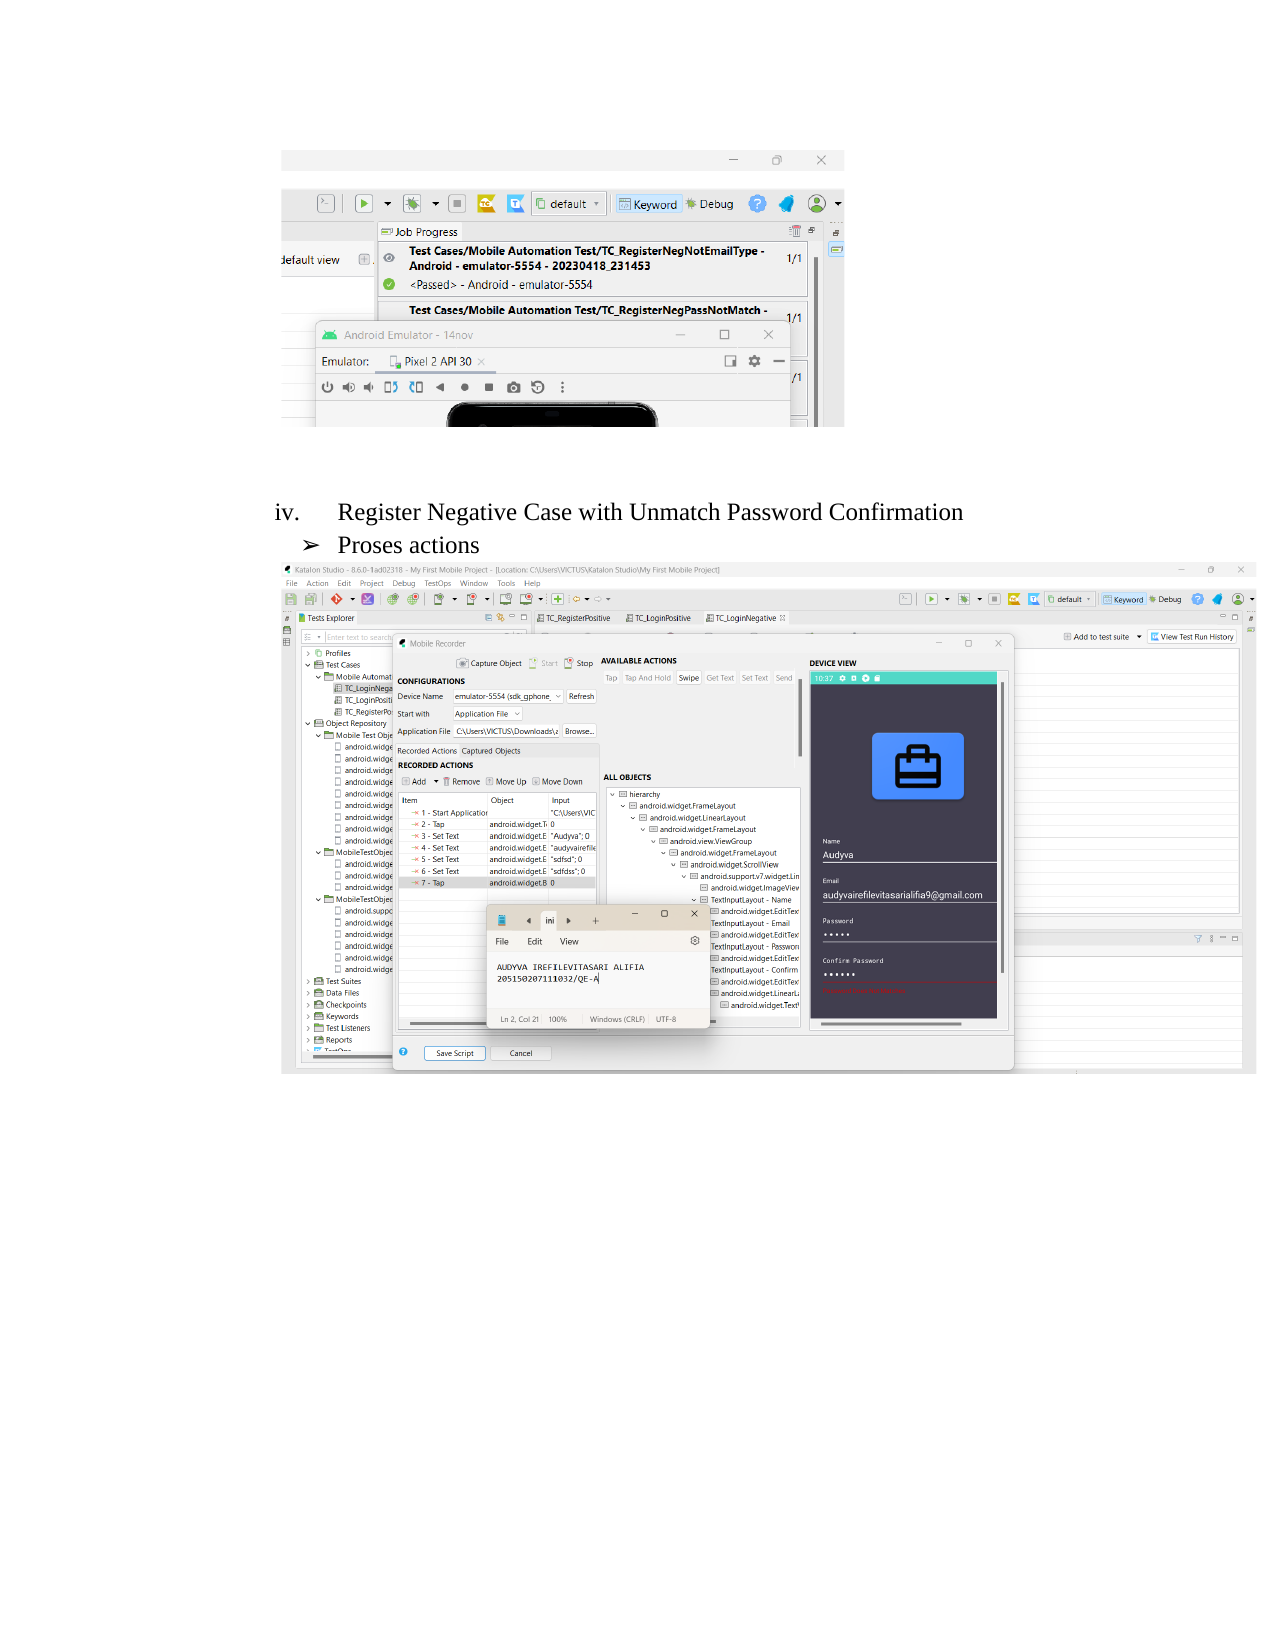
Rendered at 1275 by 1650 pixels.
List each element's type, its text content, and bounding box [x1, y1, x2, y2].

list Proses actions [300, 530, 1125, 559]
picture [281, 562, 1257, 1074]
picture [281, 150, 845, 427]
list Register Negative Case with Unmatch Password Confirmation [300, 497, 1125, 526]
